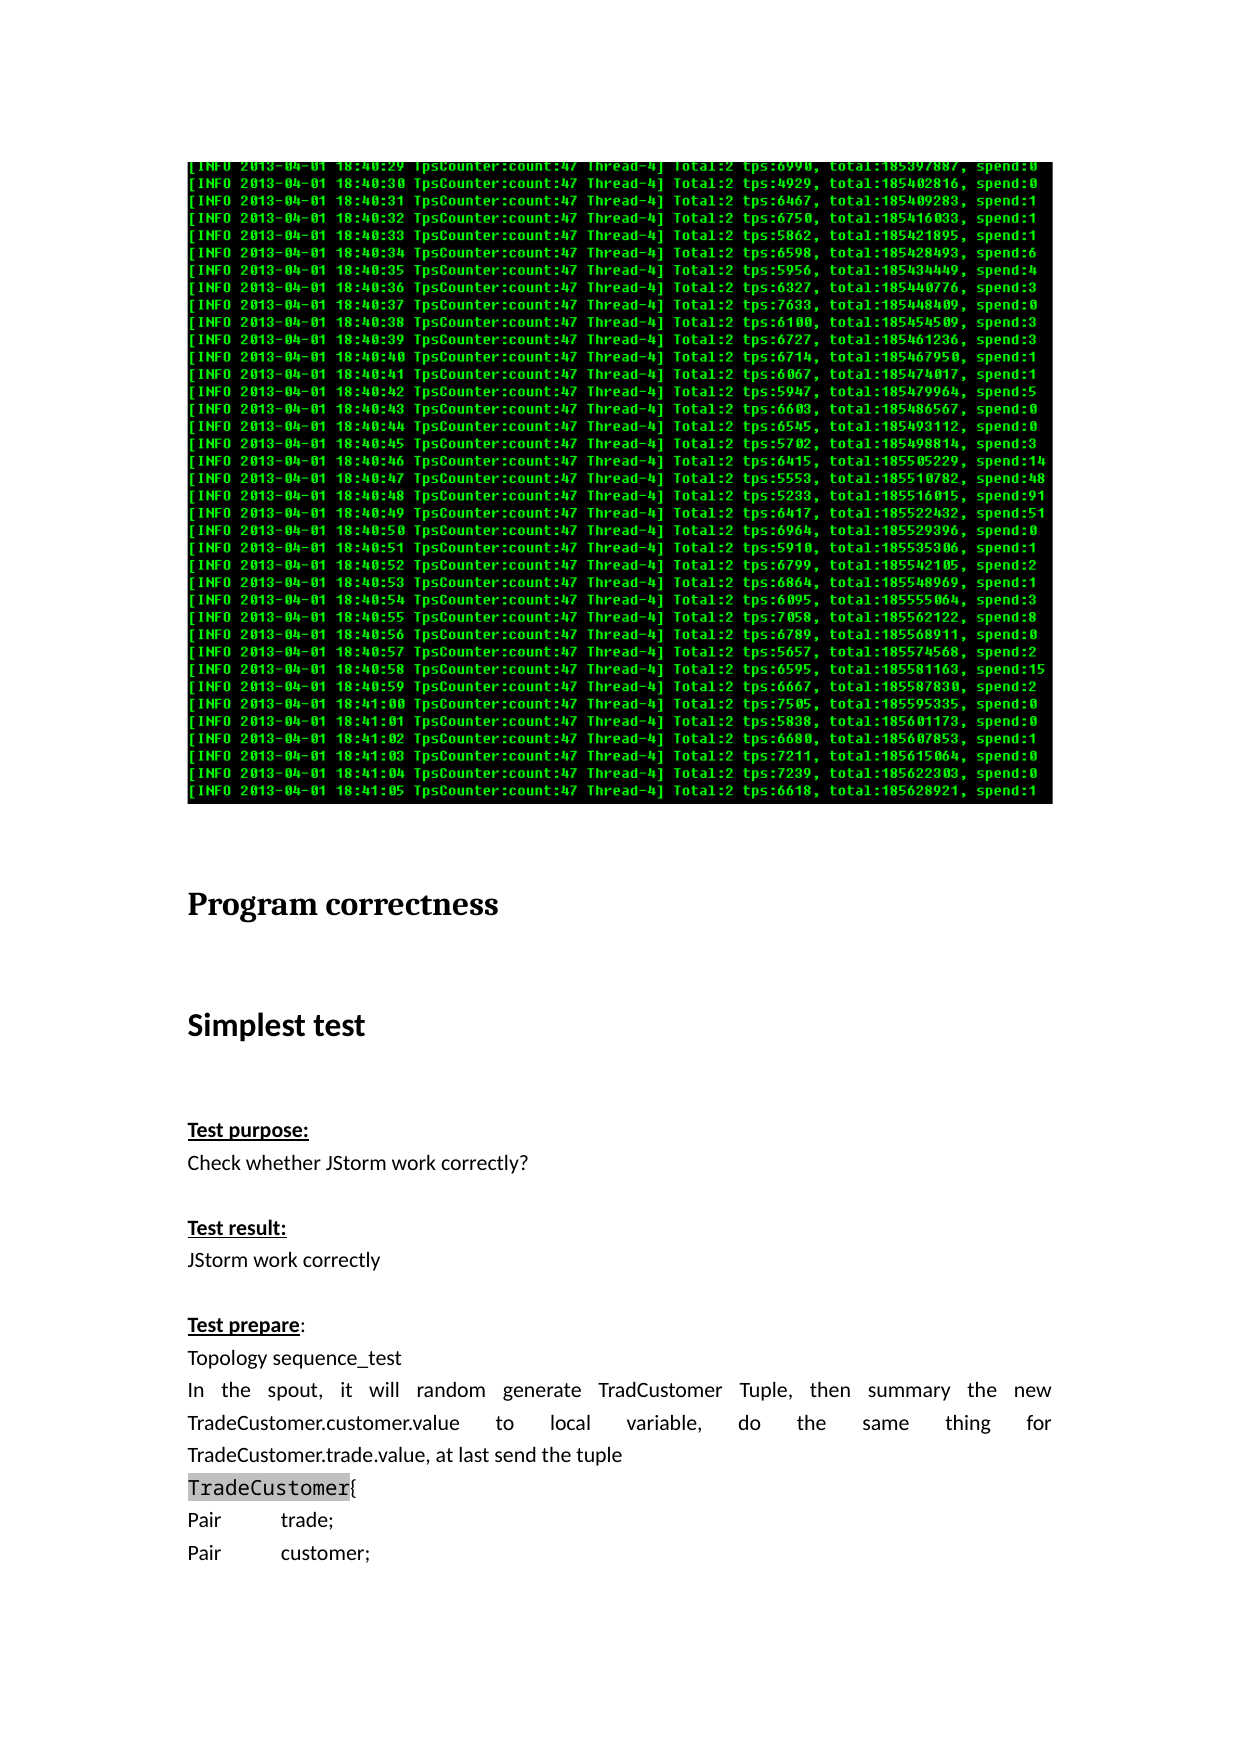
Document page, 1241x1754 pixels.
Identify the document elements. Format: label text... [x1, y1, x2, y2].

text In the spout, it will random generate TradCustomer Tuple, then summary the new TradeCustomer.customer.value to local variable, do the same thing for TradeCustomer.trade.value, at last send the tuple [187, 1373, 1053, 1471]
text Pair trade; [187, 1503, 1053, 1536]
text Test result: [187, 1211, 1053, 1243]
text Test prepare: [187, 1308, 1053, 1341]
text Topology sequence_test [187, 1341, 1053, 1373]
subtitle Program correctness [187, 872, 1053, 937]
text Pair customer; [187, 1536, 1053, 1568]
text JStorm work correctly [187, 1243, 1053, 1276]
text Test purpose: [187, 1113, 1053, 1146]
text Check whether JStorm work correctly? [187, 1146, 1053, 1178]
picture [187, 162, 1053, 804]
subtitle Simplest test [187, 992, 1053, 1057]
text TradeCustomer{ [187, 1471, 1053, 1503]
